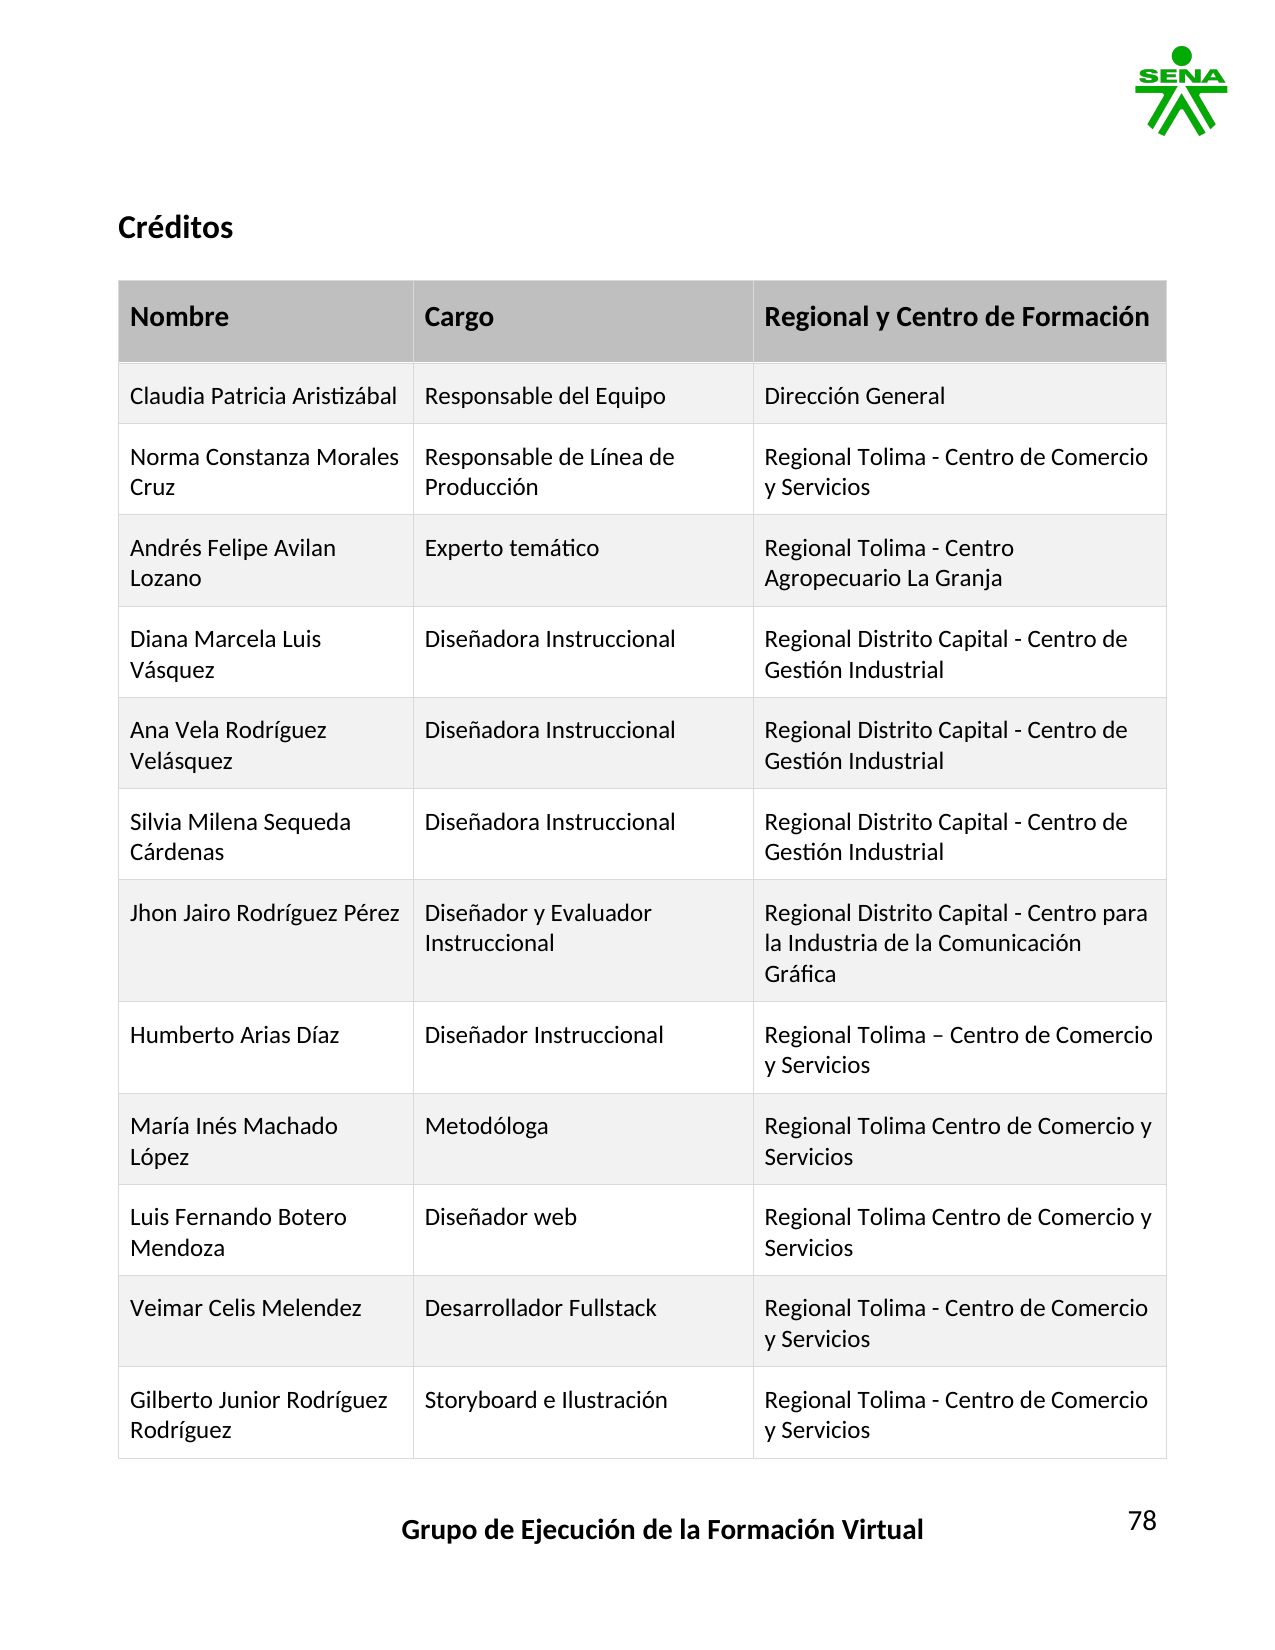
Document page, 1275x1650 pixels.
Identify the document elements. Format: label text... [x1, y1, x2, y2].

table_cell Regional Tolima - Centro de Comercio y Servicios [754, 1367, 1166, 1457]
table_cell Regional Distrito Capital - Centro de Gestión Industrial [754, 698, 1166, 788]
table_cell Regional Tolima Centro de Comercio y Servicios [754, 1094, 1166, 1184]
table_cell Responsable de Línea de Producción [414, 424, 753, 514]
table_cell María Inés Machado López [119, 1094, 413, 1184]
table_cell Experto temático [414, 515, 753, 606]
table_cell Regional Tolima – Centro de Comercio y Servicios [754, 1002, 1166, 1092]
table_cell Humberto Arias Díaz [119, 1002, 413, 1092]
table_cell Diseñadora Instruccional [414, 789, 753, 879]
table_cell Claudia Patricia Aristizábal [119, 364, 413, 423]
table_cell Storyboard e Ilustración [414, 1367, 753, 1457]
table_cell Regional Tolima - Centro de Comercio y Servicios [754, 1276, 1166, 1366]
table_cell Diana Marcela Luis Vásquez [119, 607, 413, 697]
table_cell Norma Constanza Morales Cruz [119, 424, 413, 514]
table_cell Diseñadora Instruccional [414, 698, 753, 788]
table_cell Dirección General [754, 364, 1166, 423]
table_header Cargo [414, 281, 753, 362]
table_cell Ana Vela Rodríguez Velásquez [119, 698, 413, 788]
table_cell Metodóloga [414, 1094, 753, 1184]
table_cell Regional Tolima - Centro Agropecuario La Granja [754, 515, 1166, 606]
table_cell Veimar Celis Melendez [119, 1276, 413, 1366]
table_cell Gilberto Junior Rodríguez Rodríguez [119, 1367, 413, 1457]
table_cell Luis Fernando Botero Mendoza [119, 1185, 413, 1275]
table_cell Andrés Felipe Avilan Lozano [119, 515, 413, 606]
table_cell Desarrollador Fullstack [414, 1276, 753, 1366]
table_cell Diseñador y Evaluador Instruccional [414, 880, 753, 1001]
table_cell Jhon Jairo Rodríguez Pérez [119, 880, 413, 1001]
table_cell Diseñador web [414, 1185, 753, 1275]
table_cell Diseñadora Instruccional [414, 607, 753, 697]
text Créditos [118, 206, 1157, 247]
table_cell Regional Distrito Capital - Centro de Gestión Industrial [754, 607, 1166, 697]
table_cell Regional Distrito Capital - Centro de Gestión Industrial [754, 789, 1166, 879]
table_header Regional y Centro de Formación [754, 281, 1166, 362]
picture [1135, 46, 1228, 136]
table_cell Responsable del Equipo [414, 364, 753, 423]
table_cell Regional Tolima - Centro de Comercio y Servicios [754, 424, 1166, 514]
table_header Nombre [119, 281, 413, 362]
table_cell Silvia Milena Sequeda Cárdenas [119, 789, 413, 879]
table_cell Regional Distrito Capital - Centro para la Industria de la Comunicación Gráfica [754, 880, 1166, 1001]
table_cell Regional Tolima Centro de Comercio y Servicios [754, 1185, 1166, 1275]
table_cell Diseñador Instruccional [414, 1002, 753, 1092]
